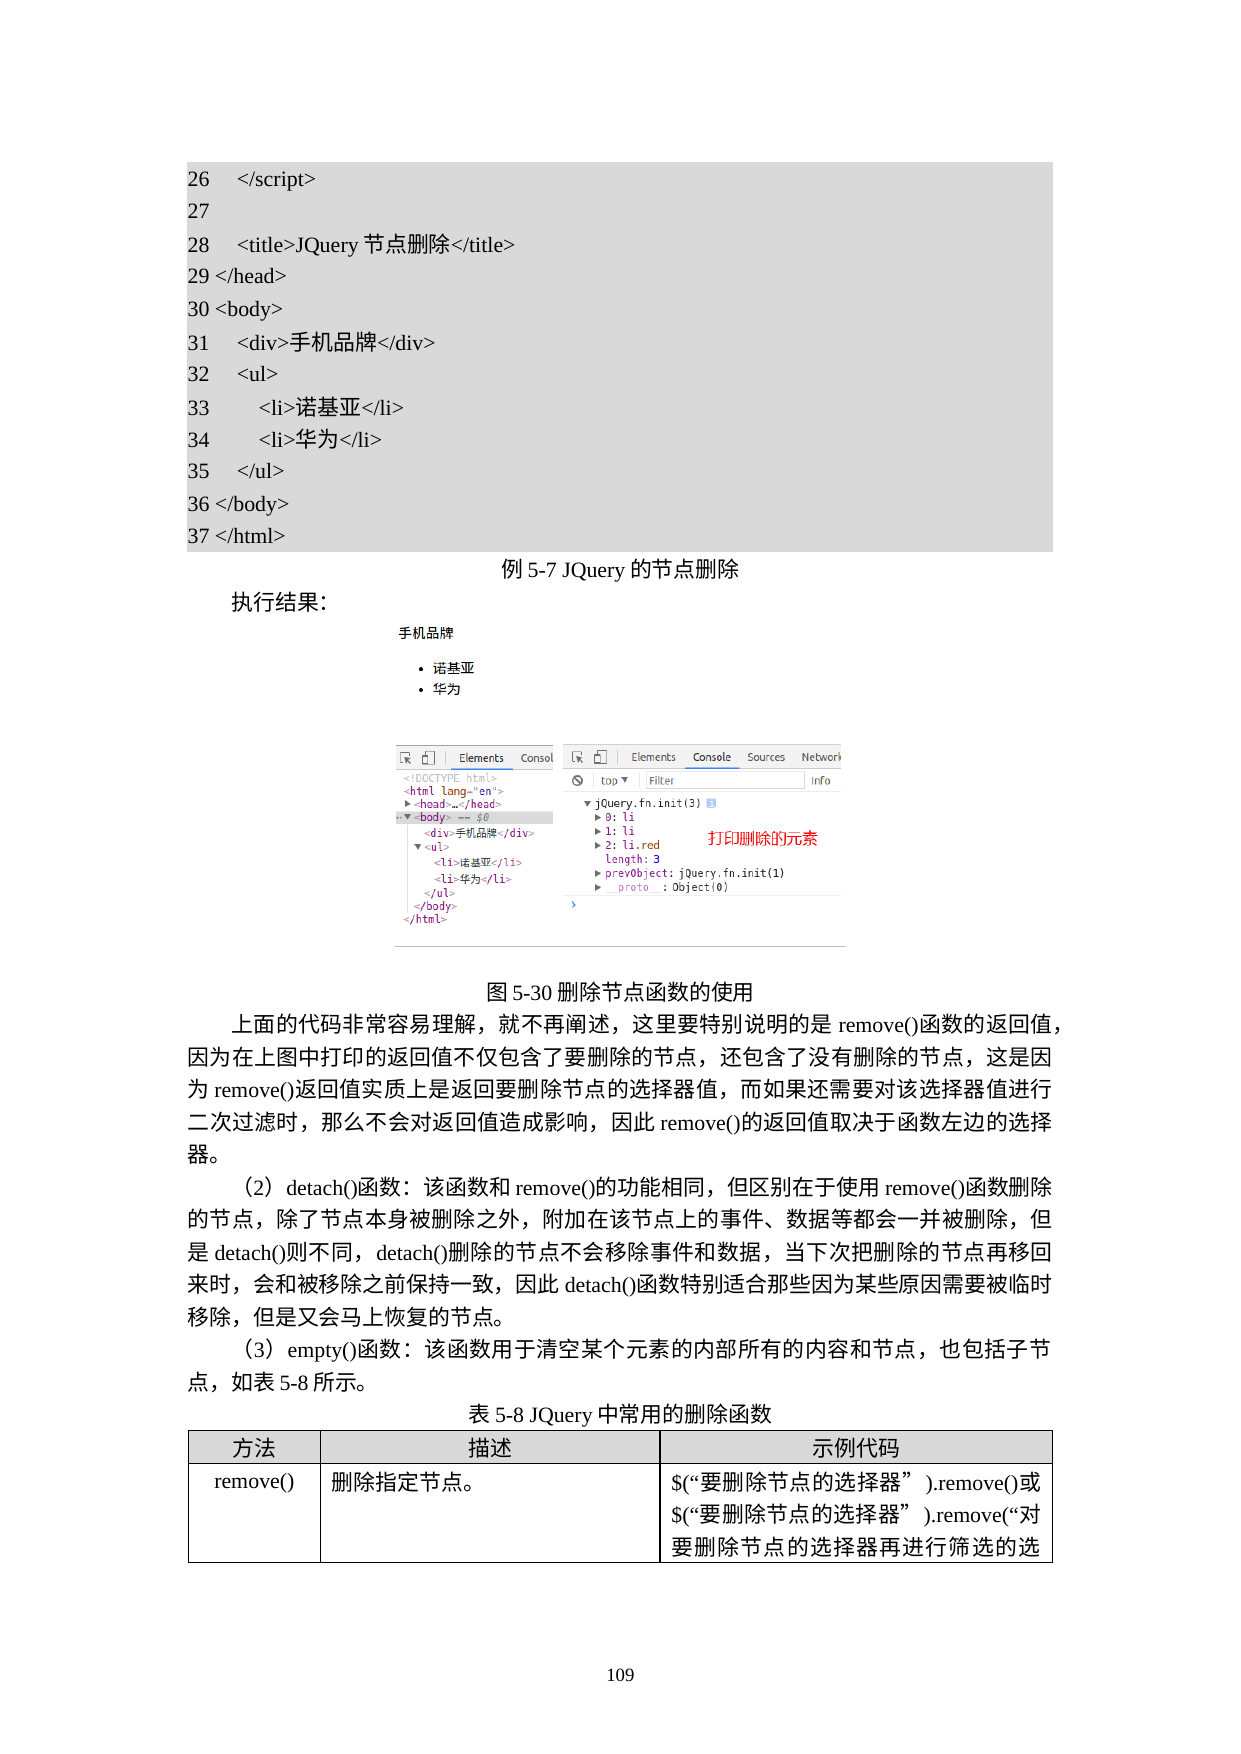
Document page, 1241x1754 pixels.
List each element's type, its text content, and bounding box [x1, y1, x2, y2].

text 30 <body> [187, 292, 1053, 324]
text 31 <div>手机品牌</div> [187, 324, 1053, 357]
picture [394, 617, 846, 947]
text 图5-30 删除节点函数的使用 [187, 974, 1053, 1007]
text 32 <ul> [187, 357, 1053, 389]
text 例5-7 JQuery的节点删除 [187, 552, 1053, 584]
text 上面的代码非常容易理解，就不再阐述，这里要特别说明的是remove()函数的返回值，因为在上图中打印的返回值不仅包含了要删除的节点，还包含了没有删除的节点，这是因为remove()返回值实质上是返回要删除节点的选择器值，而如果还需要对该选择器值进行二次过滤时，那么不会对返回值造成影响，因此remove()的返回值取决于函数左边的选择器。 [187, 1007, 1053, 1169]
text （2）detach()函数：该函数和remove()的功能相同，但区别在于使用remove()函数删除的节点，除了节点本身被删除之外，附加在该节点上的事件、数据等都会一并被删除，但是detach()则不同，detach()删除的节点不会移除事件和数据，当下次把删除的节点再移回来时，会和被移除之前保持一致，因此detach()函数特别适合那些因为某些原因需要被临时移除，但是又会马上恢复的节点。 [187, 1169, 1053, 1332]
text 34 <li>华为</li> [187, 422, 1053, 454]
text 35 </ul> [187, 454, 1053, 487]
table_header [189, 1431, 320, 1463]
text 36 </body> [187, 487, 1053, 519]
text 28 <title>JQuery节点删除</title> [187, 227, 1053, 259]
text （3）empty()函数：该函数用于清空某个元素的内部所有的内容和节点，也包括子节点，如表5-8所示。 [187, 1332, 1053, 1397]
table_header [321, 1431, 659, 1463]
text 执行结果： [187, 584, 1053, 617]
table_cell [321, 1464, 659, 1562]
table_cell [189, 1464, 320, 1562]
text 37 </html> [187, 519, 1053, 552]
text 27 [187, 194, 1053, 227]
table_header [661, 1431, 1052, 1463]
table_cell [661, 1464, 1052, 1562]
text 表5-8 JQuery中常用的删除函数 [187, 1397, 1053, 1429]
text 29 </head> [187, 259, 1053, 292]
text 26 </script> [187, 162, 1053, 194]
text 33 <li>诺基亚</li> [187, 389, 1053, 422]
